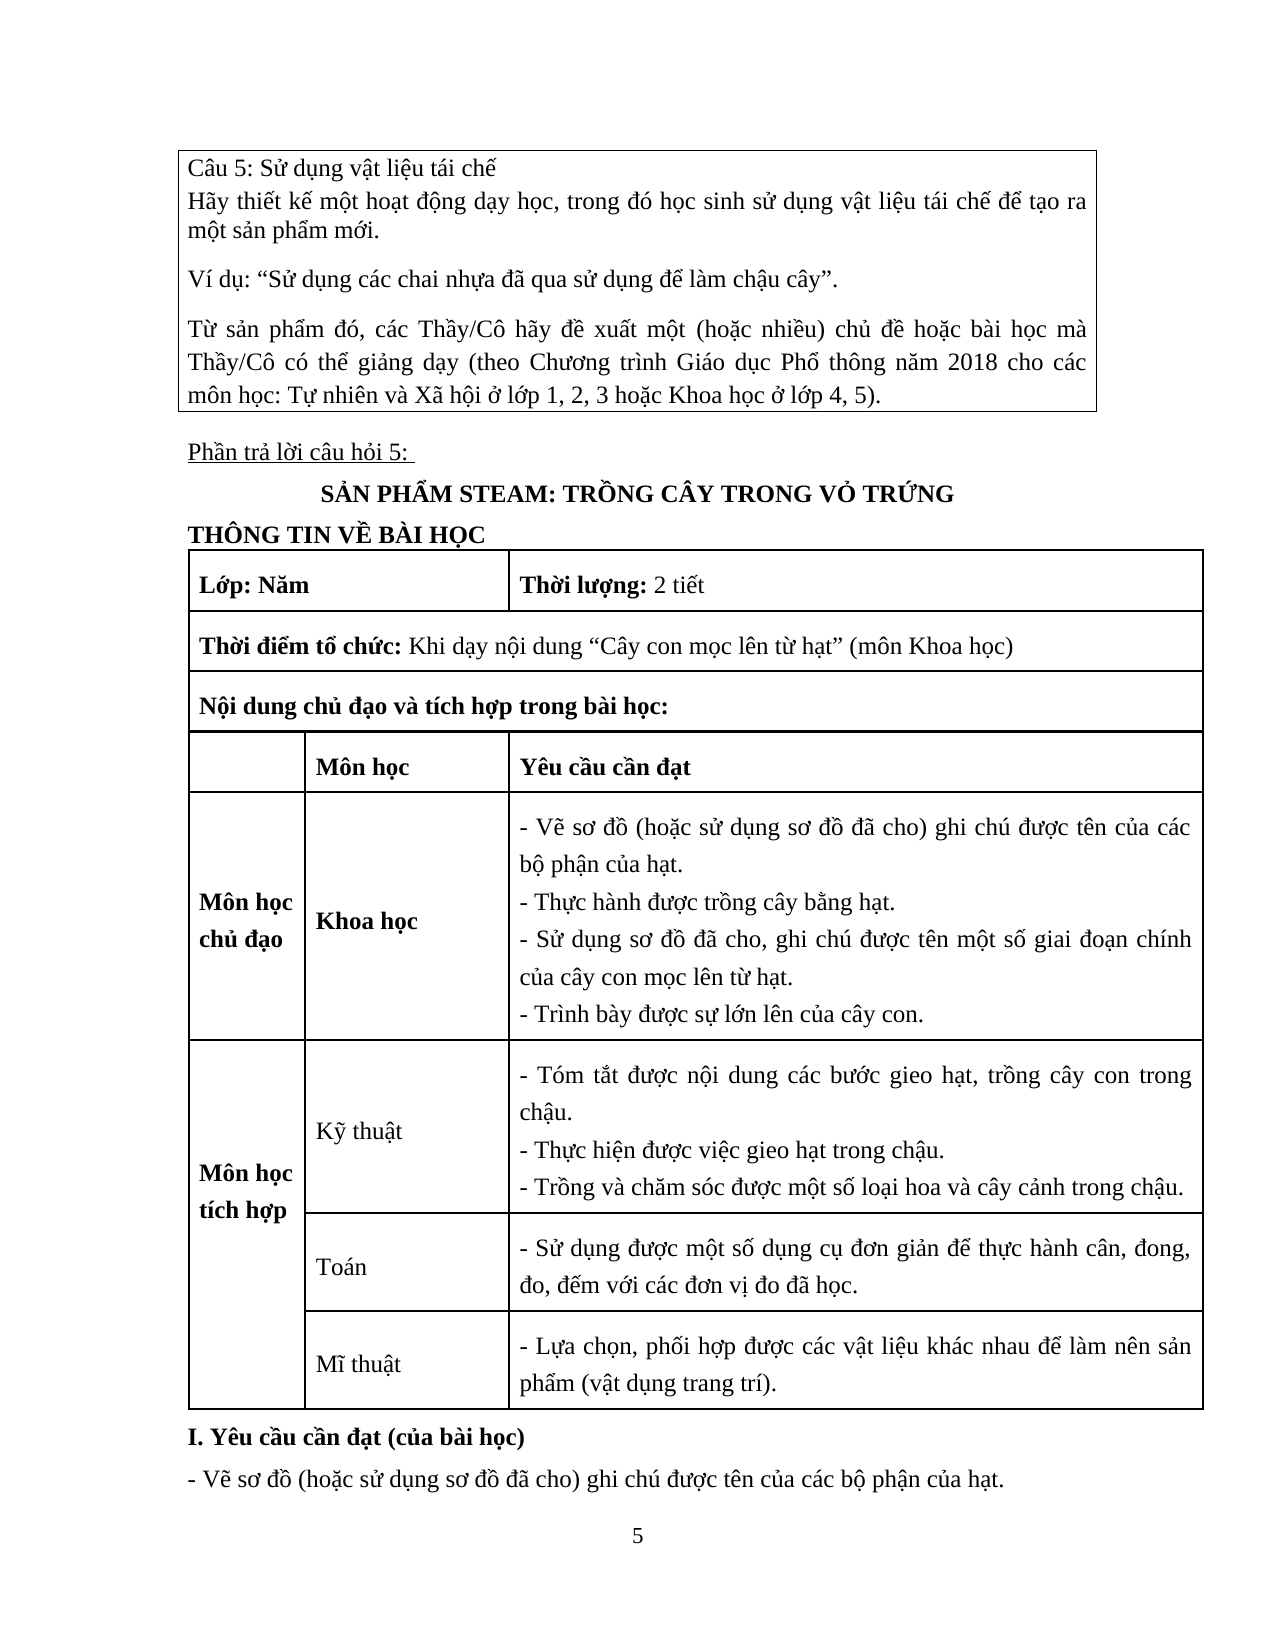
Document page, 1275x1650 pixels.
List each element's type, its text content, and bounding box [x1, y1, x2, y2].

table_cell [190, 733, 304, 791]
table_cell Toán [306, 1214, 508, 1309]
text SẢN PHẨM STEAM: TRỒNG CÂY TRONG VỎ TRỨNG [187, 466, 1087, 507]
table_cell Yêu cầu cần đạt [510, 733, 1202, 791]
text Phần trả lời câu hỏi 5: [187, 437, 1087, 466]
table_cell Nội dung chủ đạo và tích hợp trong bài học: [190, 672, 1202, 730]
table_cell - Vẽ sơ đồ (hoặc sử dụng sơ đồ đã cho) ghi chú được tên của các bộ phận của hạt. - Thực hành được trồng cây bằng hạt. - Sử dụng sơ đồ đã cho, ghi chú được tên một số giai đoạn chính của cây con mọc lên từ hạt. - Trình bày được sự lớn lên của cây con. [510, 793, 1202, 1039]
table_cell Môn học [306, 733, 508, 791]
text Hãy thiết kế một hoạt động dạy học, trong đó học sinh sử dụng vật liệu tái chế để tạo ra một sản phẩm mới. [179, 183, 1096, 244]
text I. Yêu cầu cần đạt (của bài học) [187, 1409, 1087, 1451]
table_cell Môn học tích hợp [190, 1041, 304, 1407]
text - Vẽ sơ đồ (hoặc sử dụng sơ đồ đã cho) ghi chú được tên của các bộ phận của hạt. [187, 1451, 1087, 1493]
table_cell Mĩ thuật [306, 1312, 508, 1407]
text THÔNG TIN VỀ BÀI HỌC [187, 507, 1087, 549]
table_cell - Tóm tắt được nội dung các bước gieo hạt, trồng cây con trong chậu. - Thực hiện được việc gieo hạt trong chậu. - Trồng và chăm sóc được một số loại hoa và cây cảnh trong chậu. [510, 1041, 1202, 1212]
table_cell Môn học chủ đạo [190, 793, 304, 1039]
table_cell Kỹ thuật [306, 1041, 508, 1212]
table_cell Khoa học [306, 793, 508, 1039]
table_cell - Lựa chọn, phối hợp được các vật liệu khác nhau để làm nên sản phẩm (vật dụng trang trí). [510, 1312, 1202, 1407]
table_header Lớp: Năm [190, 551, 508, 609]
table_cell - Sử dụng được một số dụng cụ đơn giản để thực hành cân, đong, đo, đếm với các đơn vị đo đã học. [510, 1214, 1202, 1309]
text Từ sản phẩm đó, các Thầy/Cô hãy đề xuất một (hoặc nhiều) chủ đề hoặc bài học mà Thầy/Cô có thể giảng dạy (theo Chương trình Giáo dục Phổ thông năm 2018 cho các môn học: Tự nhiên và Xã hội ở lớp 1, 2, 3 hoặc Khoa học ở lớp 4, 5). [179, 311, 1096, 411]
table_header Thời lượng: 2 tiết [510, 551, 1202, 609]
table_cell Thời điểm tổ chức: Khi dạy nội dung “Cây con mọc lên từ hạt” (môn Khoa học) [190, 612, 1202, 670]
text Ví dụ: “Sử dụng các chai nhựa đã qua sử dụng để làm chậu cây”. [179, 261, 1096, 293]
subtitle Câu 5: Sử dụng vật liệu tái chế [179, 151, 1096, 182]
